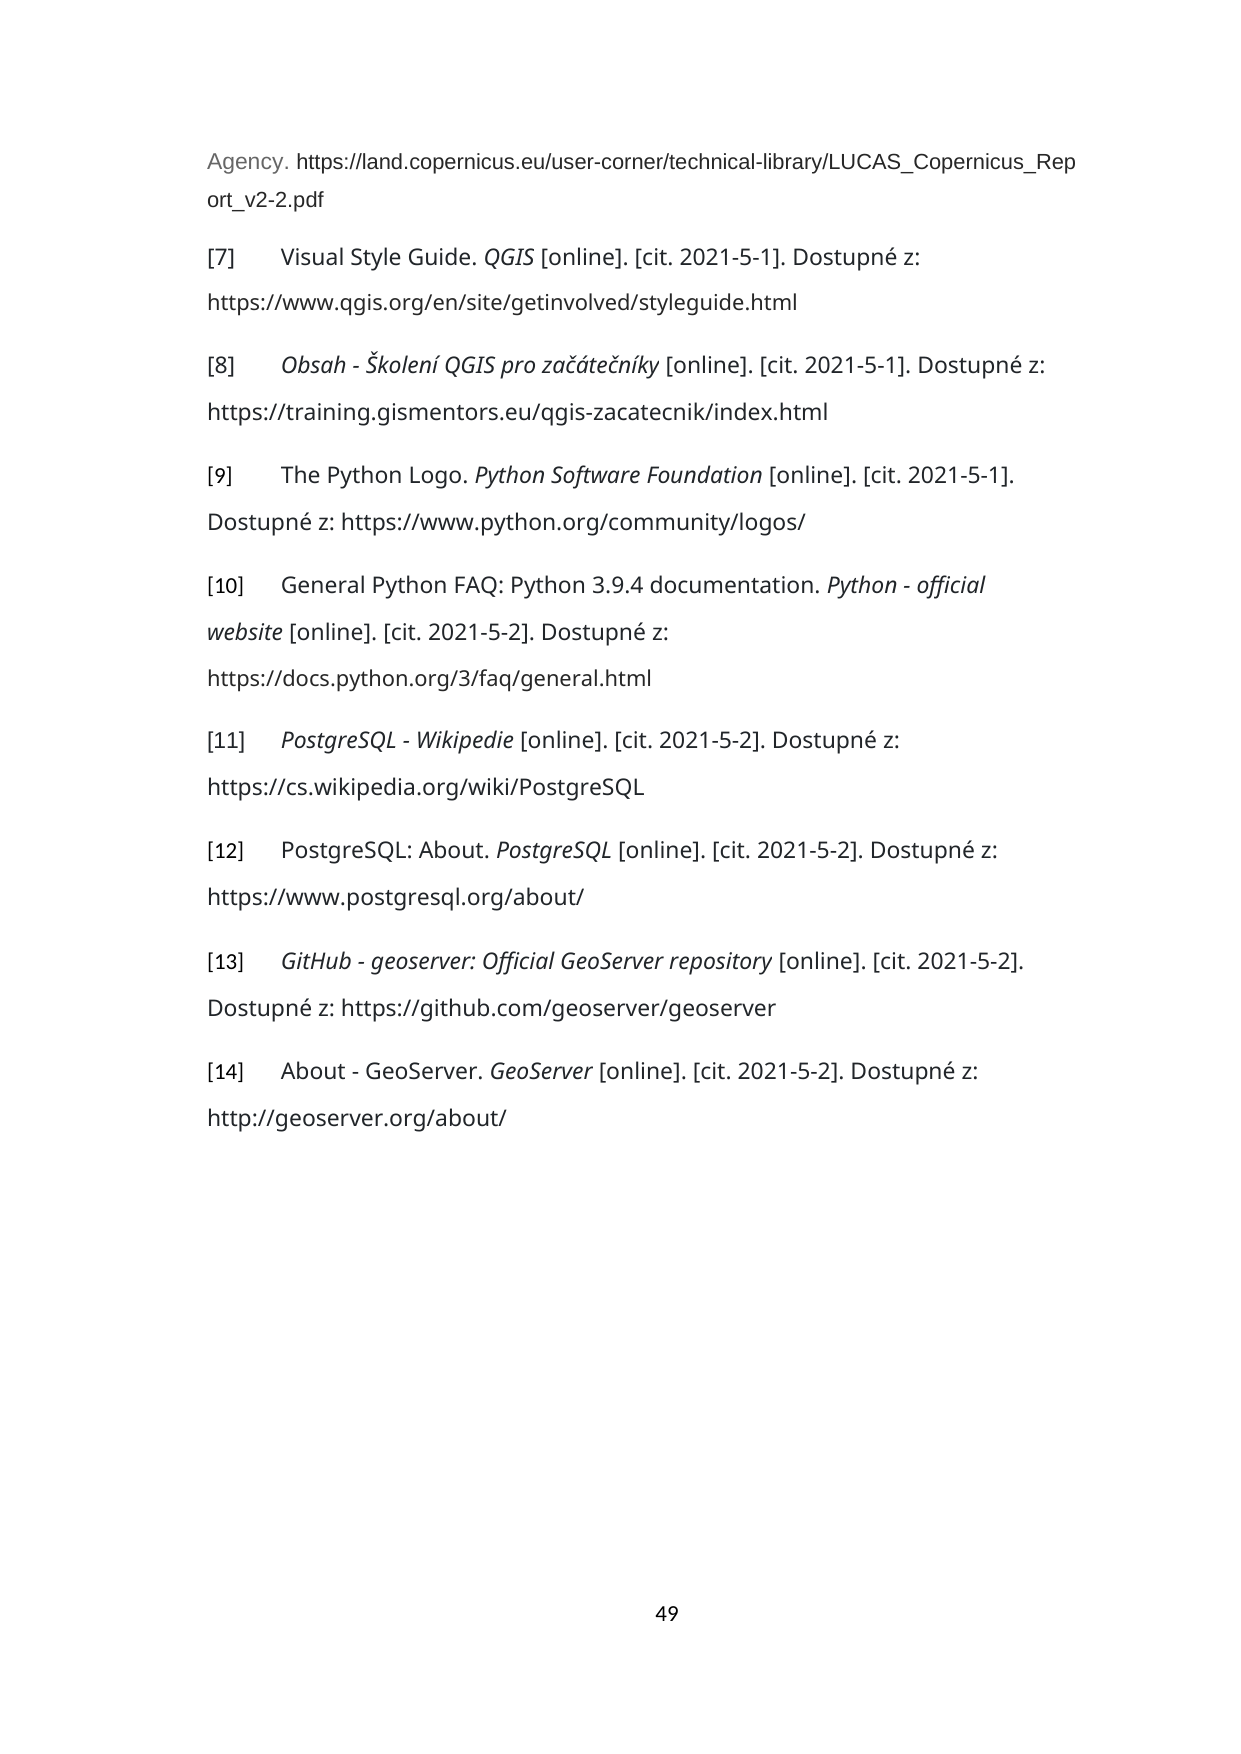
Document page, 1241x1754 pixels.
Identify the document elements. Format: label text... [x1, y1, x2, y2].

text [14] About - GeoServer. GeoServer [online]. [cit. 2021-5-2]. Dostupné z: http://geoserver.org/about/ [207, 1055, 1081, 1133]
text [12] PostgreSQL: About. PostgreSQL [online]. [cit. 2021-5-2]. Dostupné z: https://www.postgresql.org/about/ [207, 834, 1081, 912]
text [13] GitHub - geoserver: Official GeoServer repository [online]. [cit. 2021-5-2]. Dostupné z: https://github.com/geoserver/geoserver [207, 945, 1081, 1023]
text [8] Obsah - Školení QGIS pro začátečníky [online]. [cit. 2021-5-1]. Dostupné z: https://training.gismentors.eu/qgis-zacatecnik/index.html [207, 349, 1081, 427]
text [10] General Python FAQ: Python 3.9.4 documentation. Python - official website [online]. [cit. 2021-5-2]. Dostupné z: https://docs.python.org/3/faq/general.html [207, 569, 1081, 692]
text [7] Visual Style Guide. QGIS [online]. [cit. 2021-5-1]. Dostupné z: https://www.qgis.org/en/site/getinvolved/styleguide.html [207, 241, 1081, 317]
text [9] The Python Logo. Python Software Foundation [online]. [cit. 2021-5-1]. Dostupné z: https://www.python.org/community/logos/ [207, 459, 1081, 537]
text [207, 148, 1081, 212]
text [11] PostgreSQL - Wikipedie [online]. [cit. 2021-5-2]. Dostupné z: https://cs.wikipedia.org/wiki/PostgreSQL [207, 724, 1081, 802]
